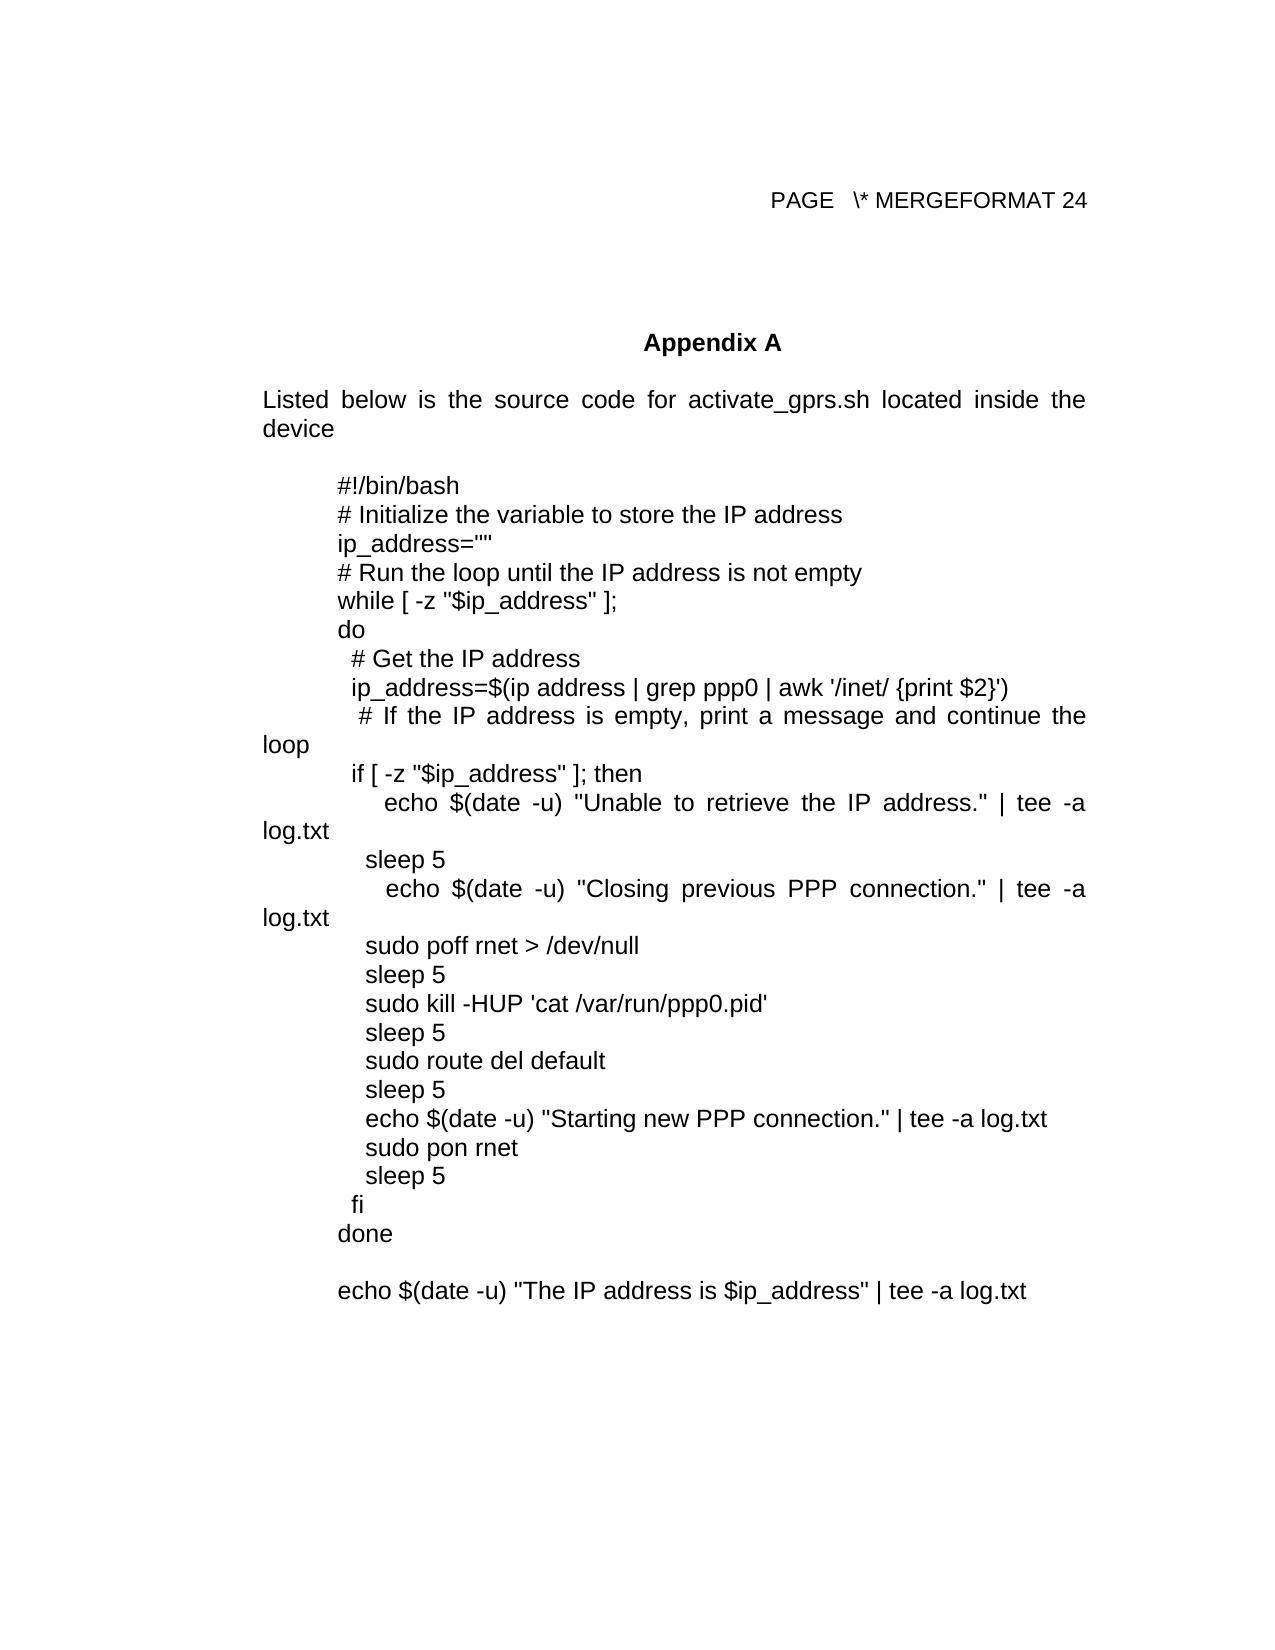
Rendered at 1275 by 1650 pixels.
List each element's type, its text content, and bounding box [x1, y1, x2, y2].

text sudo route del default [262, 1046, 1087, 1075]
text Appendix A [262, 327, 1087, 356]
text # Run the loop until the IP address is not empty [262, 557, 1087, 586]
text echo $(date -u) "Closing previous PPP connection." | tee -a log.txt [262, 874, 1087, 931]
text if [ -z "$ip_address" ]; then [262, 759, 1087, 787]
text sleep 5 [262, 960, 1087, 989]
text done [262, 1219, 1087, 1247]
text ip_address=$(ip address | grep ppp0 | awk '/inet/ {print $2}') [262, 672, 1087, 701]
text do [262, 615, 1087, 644]
text while [ -z "$ip_address" ]; [262, 586, 1087, 615]
text echo $(date -u) "Unable to retrieve the IP address." | tee -a log.txt [262, 787, 1087, 845]
text sleep 5 [262, 1075, 1087, 1104]
text ip_address="" [262, 529, 1087, 557]
text sleep 5 [262, 845, 1087, 874]
text sudo poff rnet > /dev/null [262, 931, 1087, 960]
text sleep 5 [262, 1161, 1087, 1190]
text echo $(date -u) "Starting new PPP connection." | tee -a log.txt [262, 1104, 1087, 1132]
text #!/bin/bash [262, 471, 1087, 500]
text # Get the IP address [262, 644, 1087, 672]
text Listed below is the source code for activate_gprs.sh located inside the device [262, 385, 1087, 442]
text sudo kill -HUP 'cat /var/run/ppp0.pid' [262, 989, 1087, 1017]
text # Initialize the variable to store the IP address [262, 500, 1087, 529]
text fi [262, 1190, 1087, 1219]
text echo $(date -u) "The IP address is $ip_address" | tee -a log.txt [262, 1276, 1087, 1305]
text sleep 5 [262, 1017, 1087, 1046]
text sudo pon rnet [262, 1132, 1087, 1161]
text # If the IP address is empty, print a message and continue the loop [262, 701, 1087, 759]
